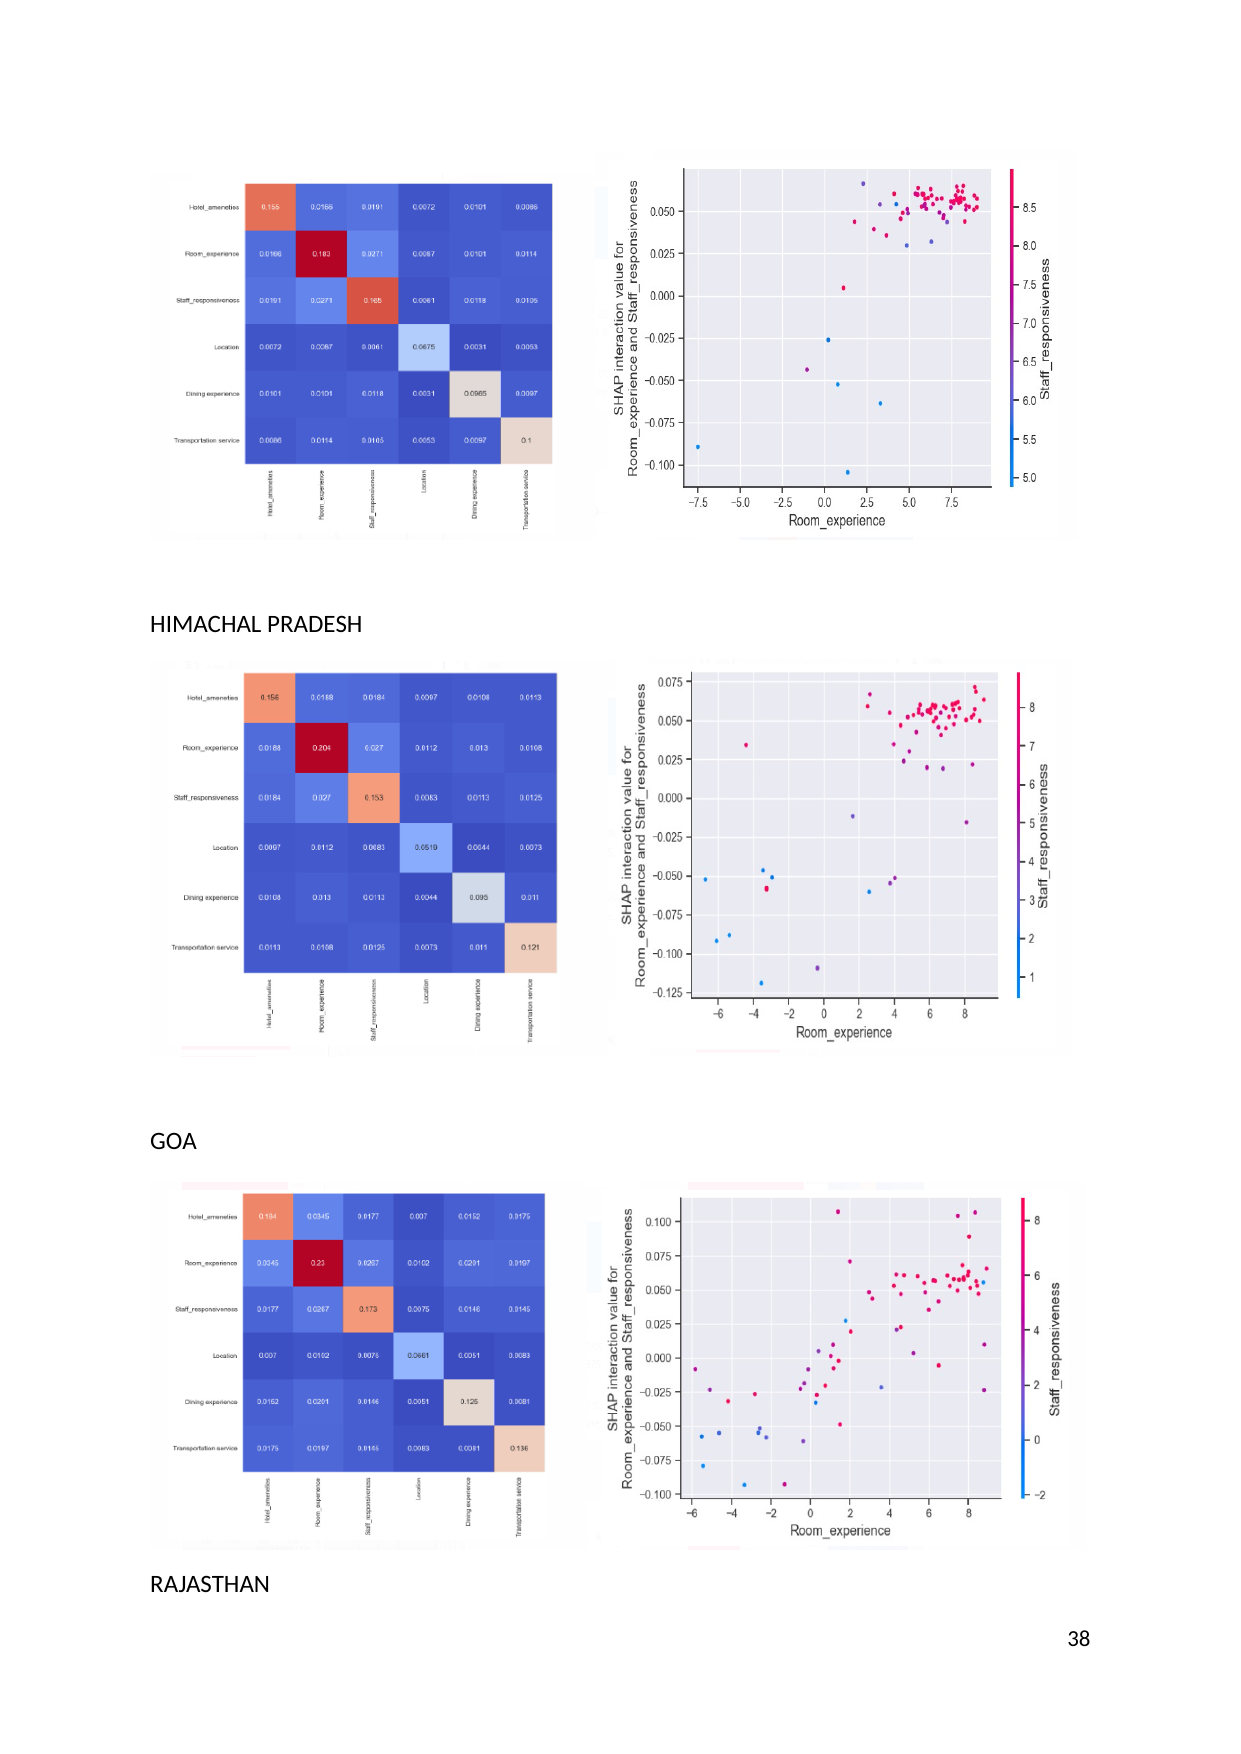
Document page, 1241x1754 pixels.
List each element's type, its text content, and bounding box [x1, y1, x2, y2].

picture [150, 657, 1071, 1057]
picture [150, 150, 1078, 540]
text RAJASTHAN [150, 1569, 1090, 1599]
text HIMACHAL PRADESH [150, 608, 1090, 639]
picture [150, 1174, 1087, 1550]
text GOA [150, 1125, 1090, 1156]
